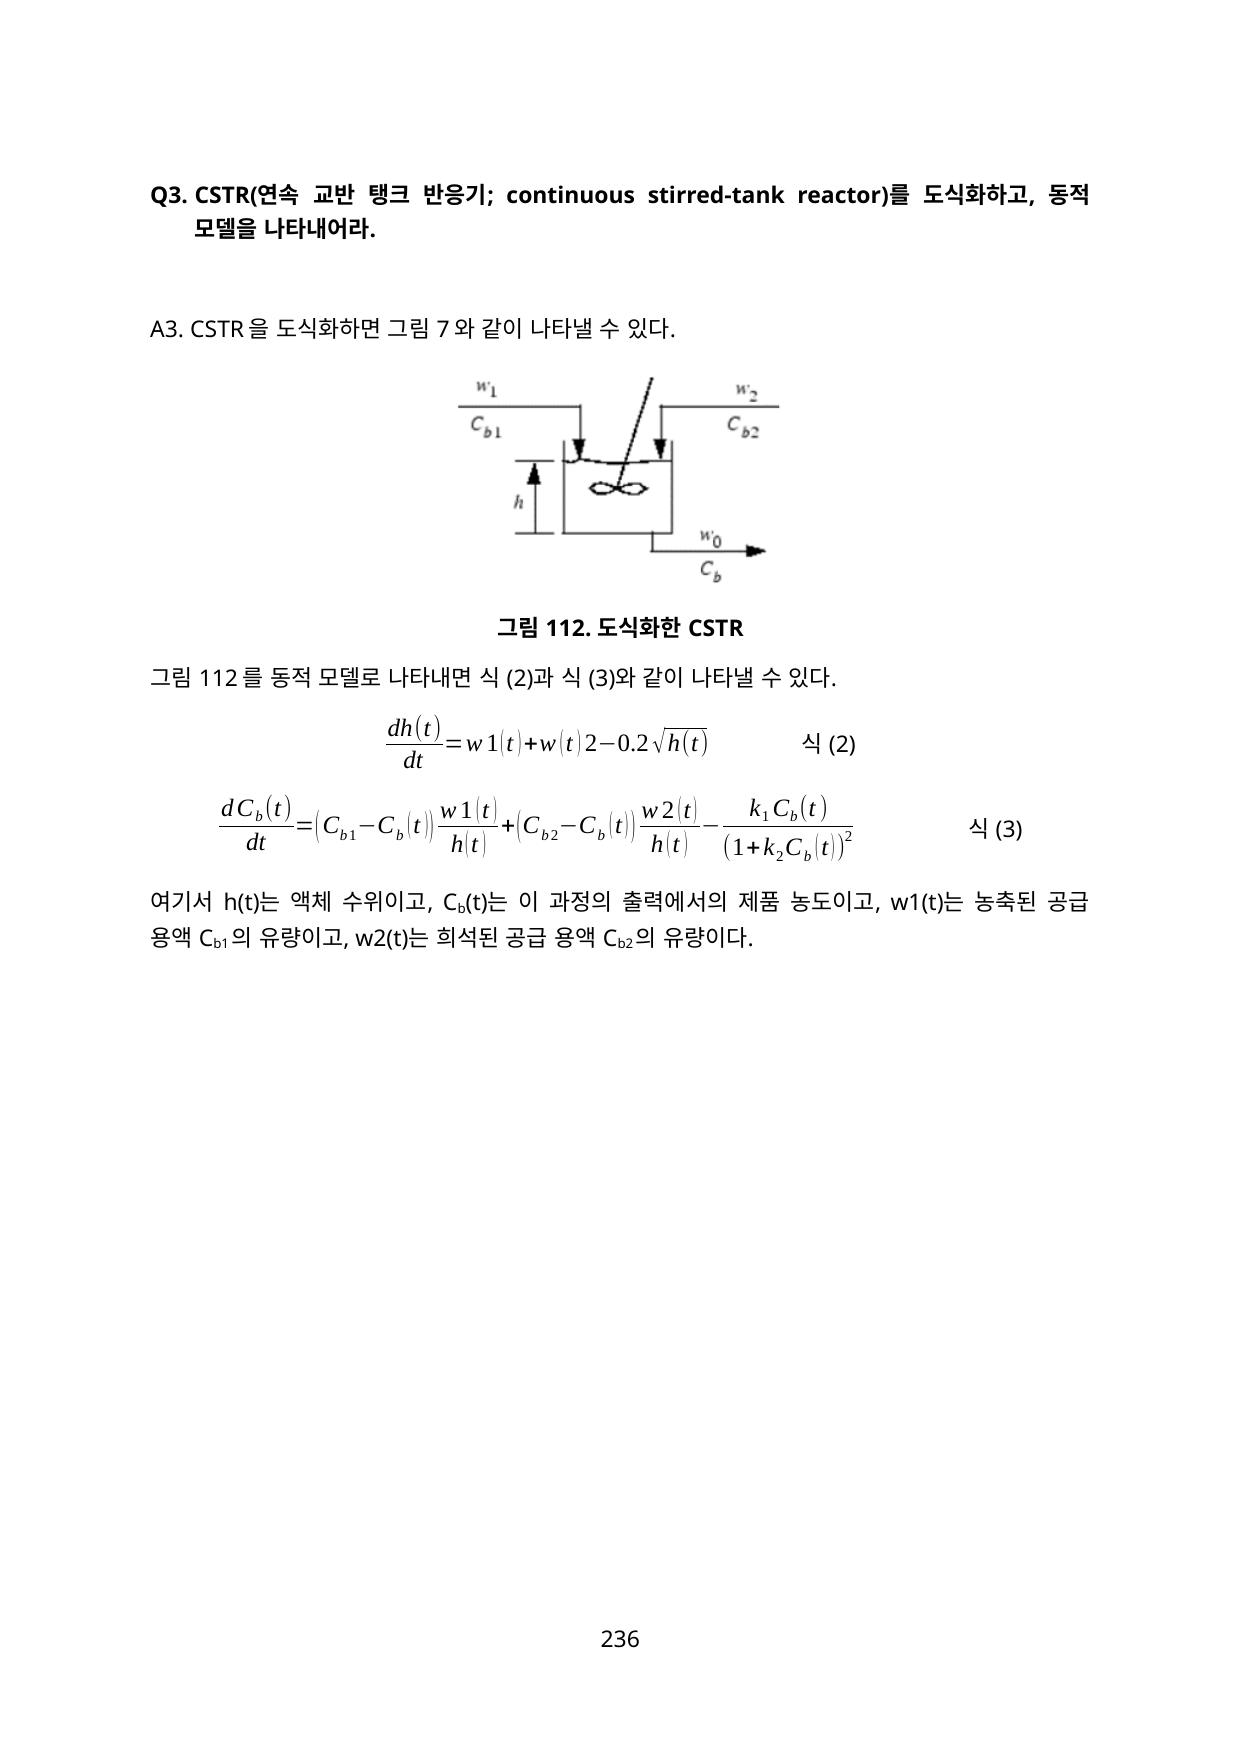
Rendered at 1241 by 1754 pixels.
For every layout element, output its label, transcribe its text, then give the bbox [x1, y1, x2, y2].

list CSTR을 도식화하면 그림 7와 같이 나타낼 수 있다. [150, 311, 1090, 344]
picture [445, 363, 795, 591]
text CSTR(연속 교반 탱크 반응기; continuous stirred-tank reactor)를 도식화하고, 동적 모델을 나타내어라. [150, 177, 1090, 244]
text 여기서 h(t)는 액체 수위이고, Cb(t)는 이 과정의 출력에서의 제품 농도이고, w1(t)는 농축된 공급 용액 Cb1의 유량이고, w2(t)는 희석된 공급 용액 Cb2의 유량이다. [150, 884, 1090, 953]
text 식 (3) [150, 793, 1090, 864]
text 식 (2) [150, 713, 1090, 774]
text 그림 112를 동적 모델로 나타내면 식 (2)과 식 (3)와 같이 나타낼 수 있다. [150, 660, 1090, 693]
